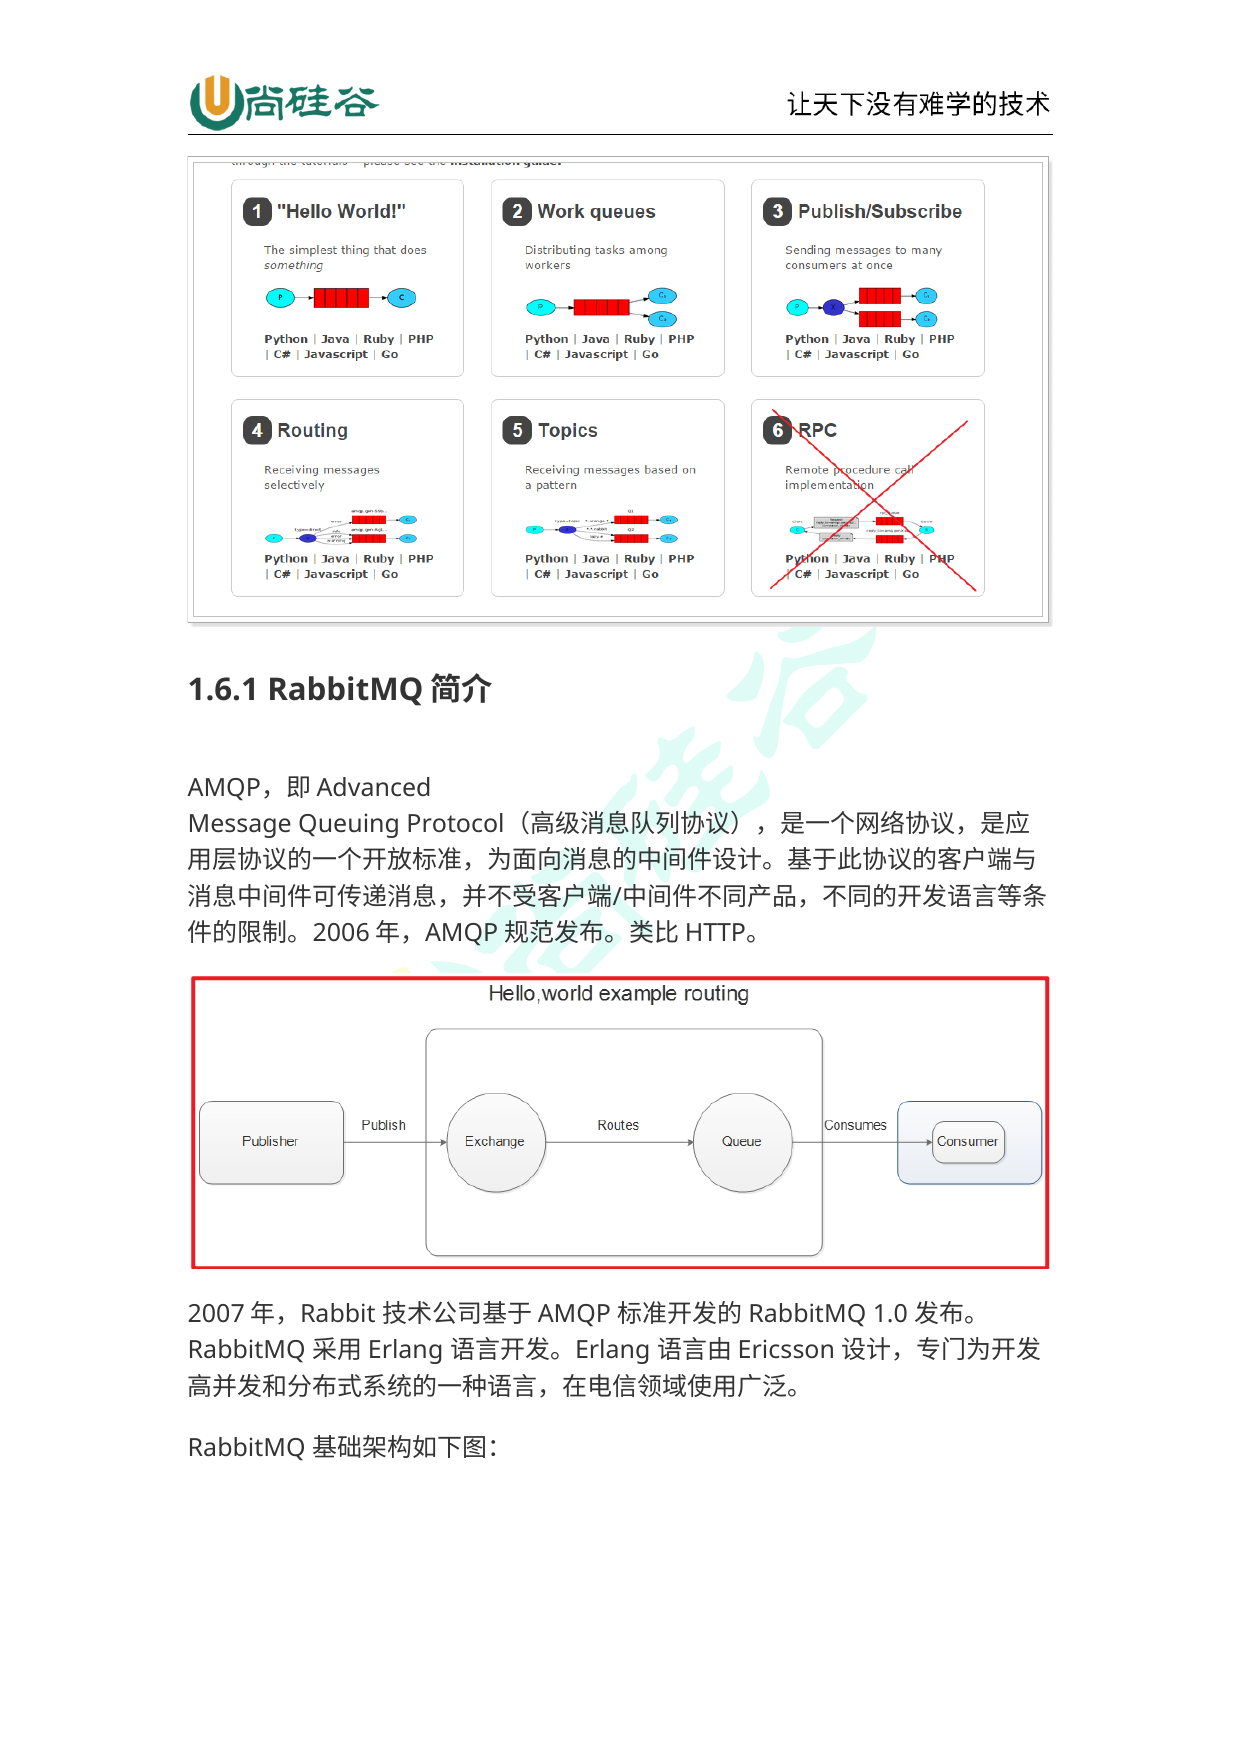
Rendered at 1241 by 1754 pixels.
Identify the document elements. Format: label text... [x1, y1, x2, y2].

picture [187, 156, 1053, 627]
text 2007年，Rabbit 技术公司基于 AMQP 标准开发的 RabbitMQ 1.0 发布。RabbitMQ 采用 Erlang 语言开发。Erlang 语言由 Ericsson 设计，专门为开发高并发和分布式系统的一种语言，在电信领域使用广泛。 [187, 1293, 1053, 1402]
text AMQP，即 Advanced Message Queuing Protocol（高级消息队列协议），是一个网络协议，是应用层协议的一个开放标准，为面向消息的中间件设计。基于此协议的客户端与消息中间件可传递消息，并不受客户端/中间件不同产品，不同的开发语言等条件的限制。2006年，AMQP 规范发布。类比HTTP。 [187, 767, 1053, 948]
picture [187, 73, 1053, 132]
text RabbitMQ 基础架构如下图： [187, 1427, 1053, 1463]
picture [187, 973, 1053, 1269]
subtitle 1.6.1 RabbitMQ简介 [187, 664, 1053, 709]
